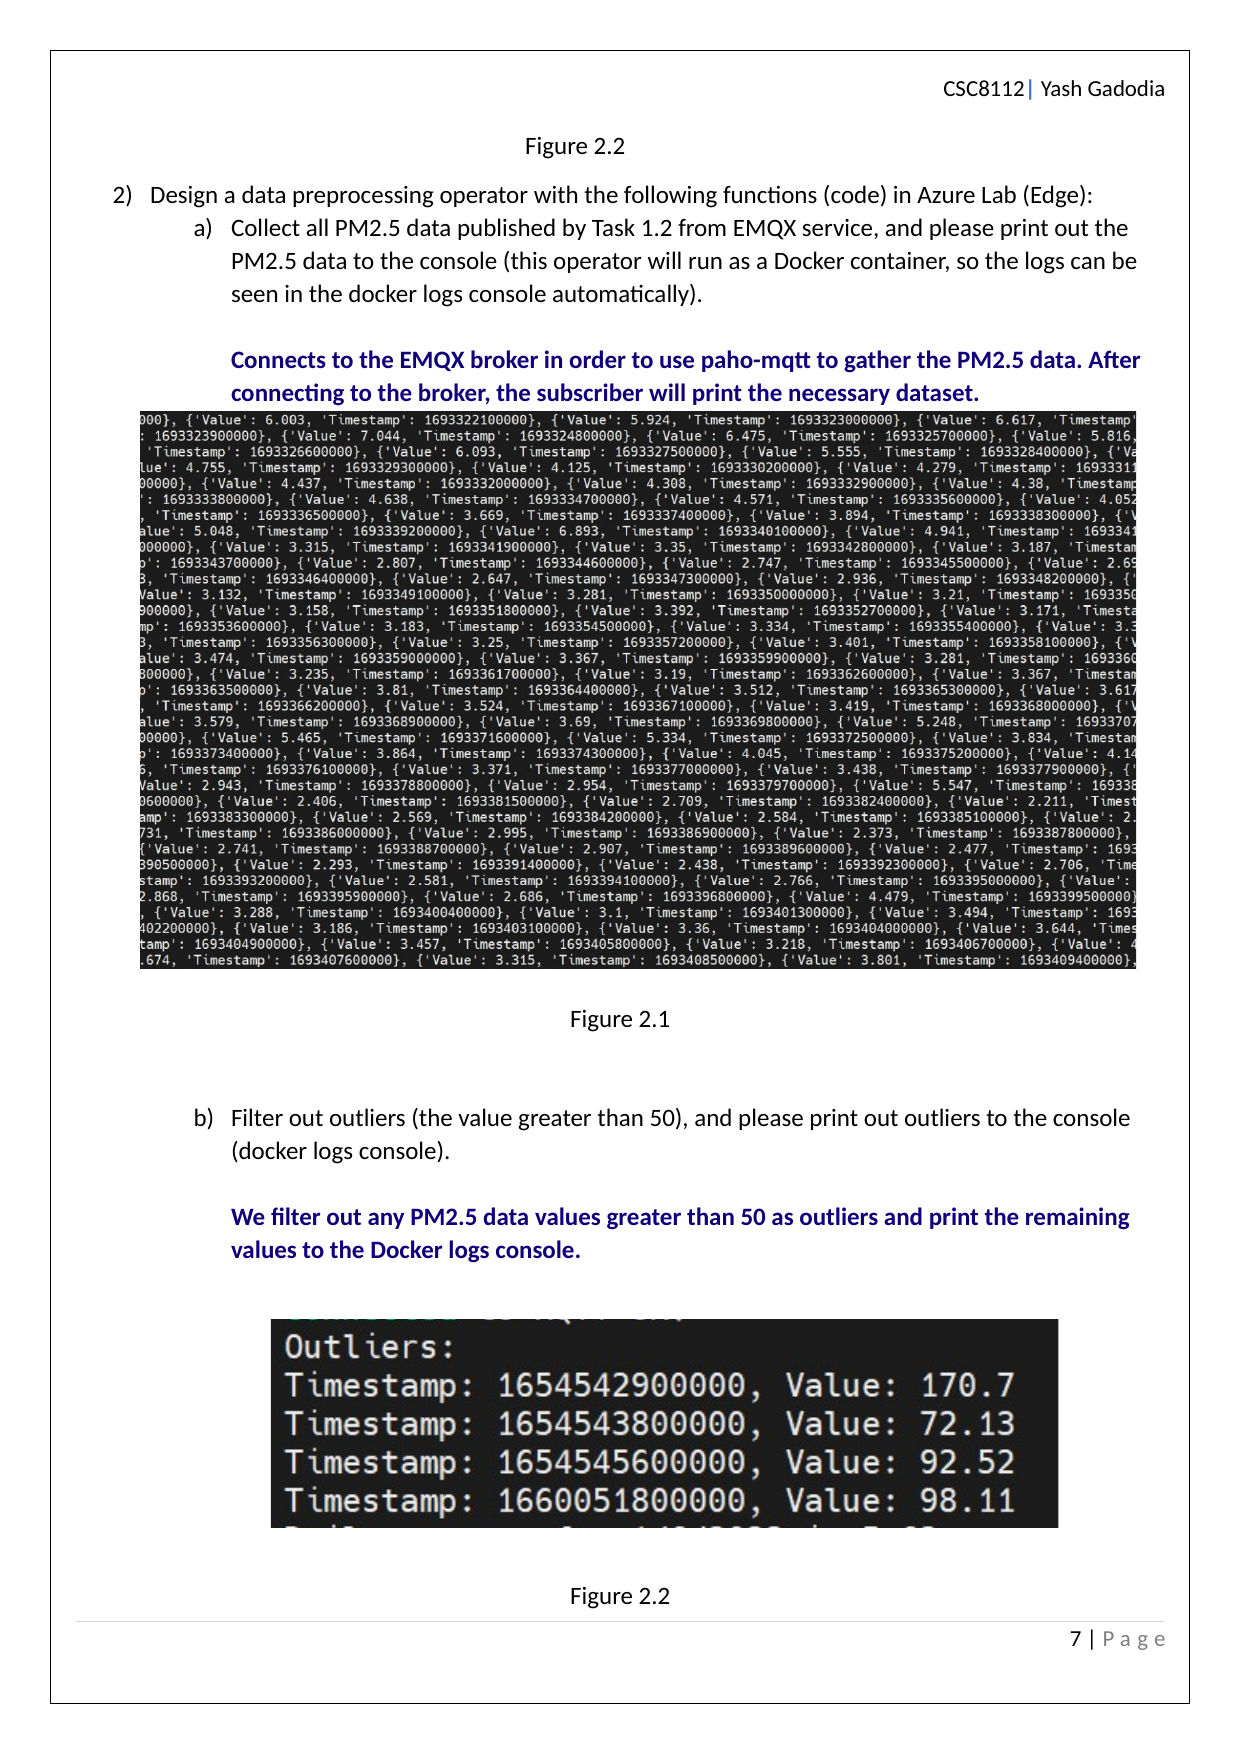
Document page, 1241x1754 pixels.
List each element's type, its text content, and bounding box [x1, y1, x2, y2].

picture [140, 411, 1137, 969]
list Design a data preprocessing operator with the following functions (code) in Azure Lab (Edge): [112, 179, 1165, 210]
list Connects to the EMQX broker in order to use paho-mqtt to gather the PM2.5 data. After connecting to the broker, the subscriber will print the necessary dataset. [231, 344, 1165, 407]
list Collect all PM2.5 data published by Task 1.2 from EMQX service, and please print out the PM2.5 data to the console (this operator will run as a Docker container, so the logs can be seen in the docker logs console automatically). [193, 212, 1165, 309]
text Figure 2.1 [75, 1003, 1165, 1034]
text Figure 2.2 [75, 130, 1165, 160]
picture [270, 1319, 1059, 1528]
list We filter out any PM2.5 data values greater than 50 as outliers and print the remaining values to the Docker logs console. [231, 1201, 1165, 1264]
list Filter out outliers (the value greater than 50), and please print out outliers to the console (docker logs console). [193, 1102, 1165, 1166]
text Figure 2.2 [75, 1580, 1165, 1610]
